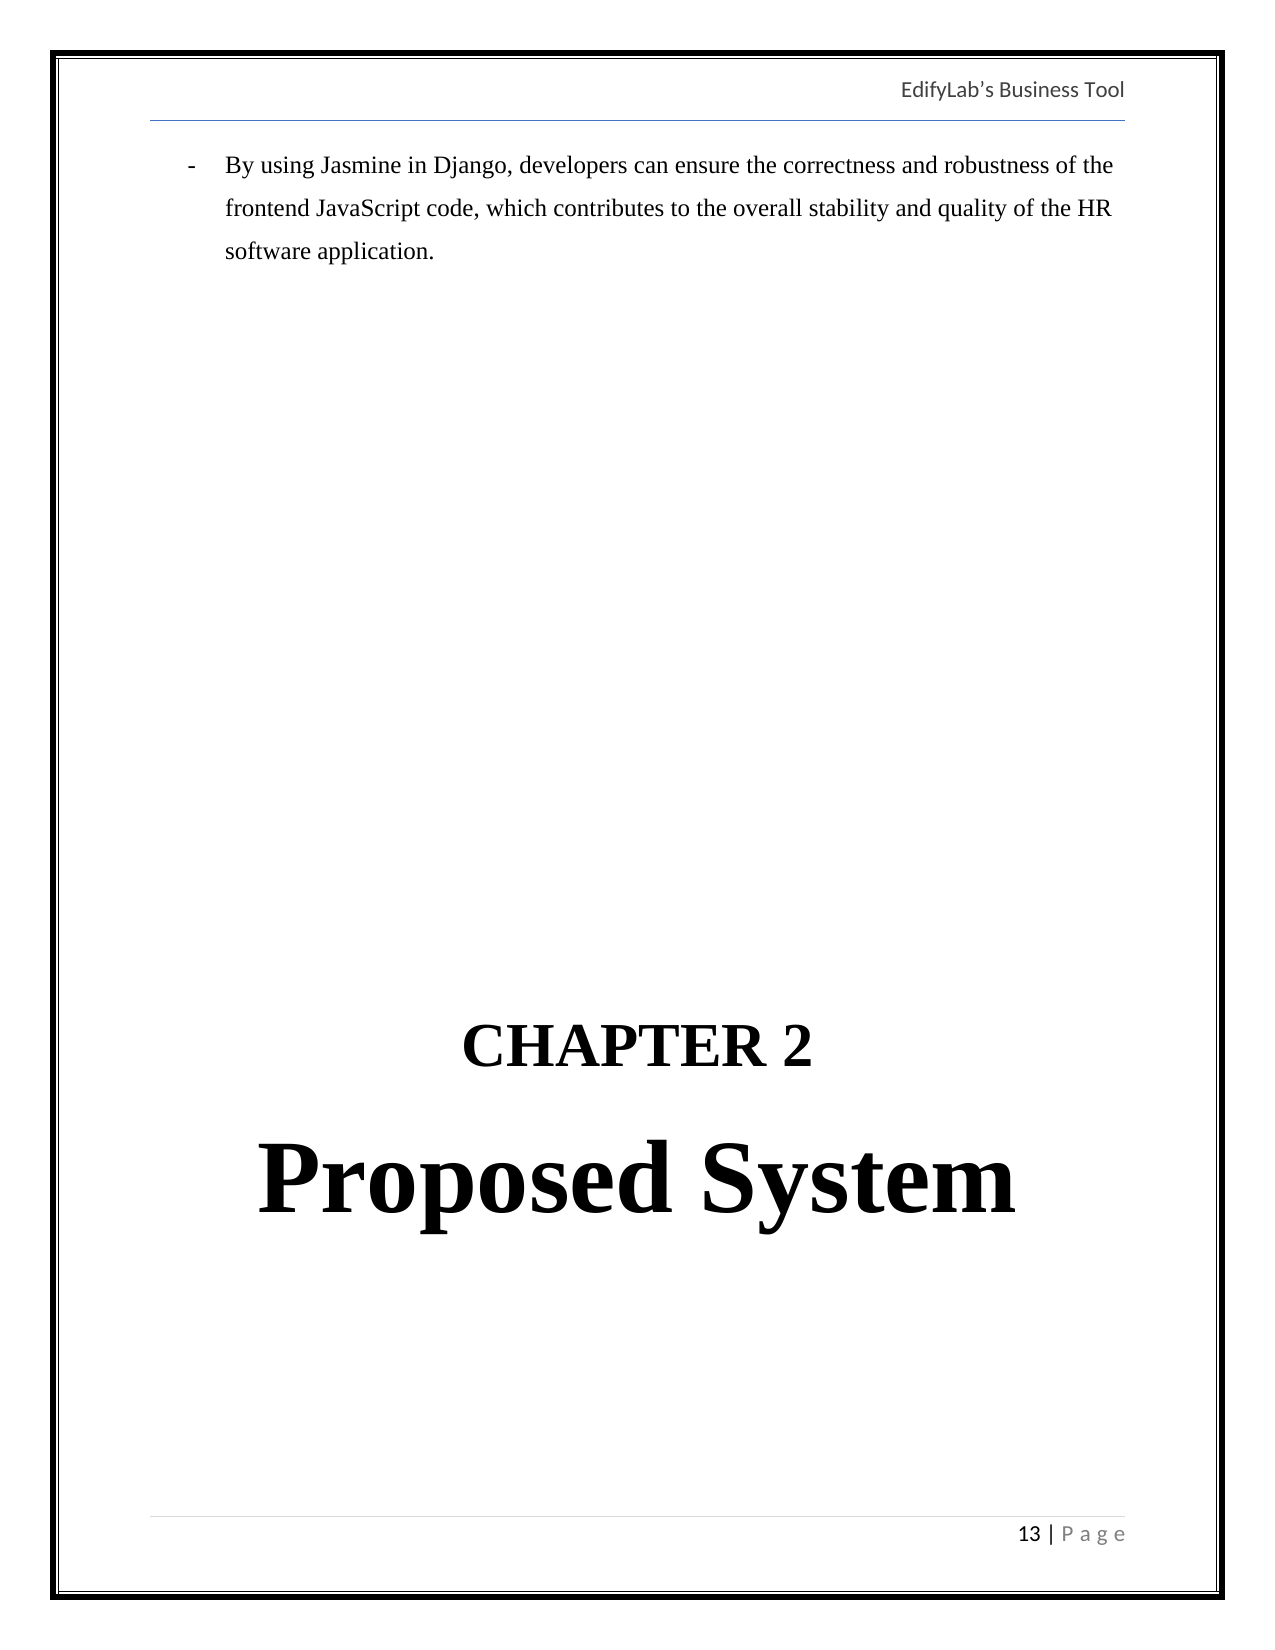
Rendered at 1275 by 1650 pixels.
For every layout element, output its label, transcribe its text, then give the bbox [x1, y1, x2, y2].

text CHAPTER 2 [150, 1008, 1125, 1080]
list By using Jasmine in Django, developers can ensure the correctness and robustness of the frontend JavaScript code, which contributes to the overall stability and quality of the HR software application. [187, 150, 1125, 265]
text Proposed System [150, 1116, 1125, 1236]
